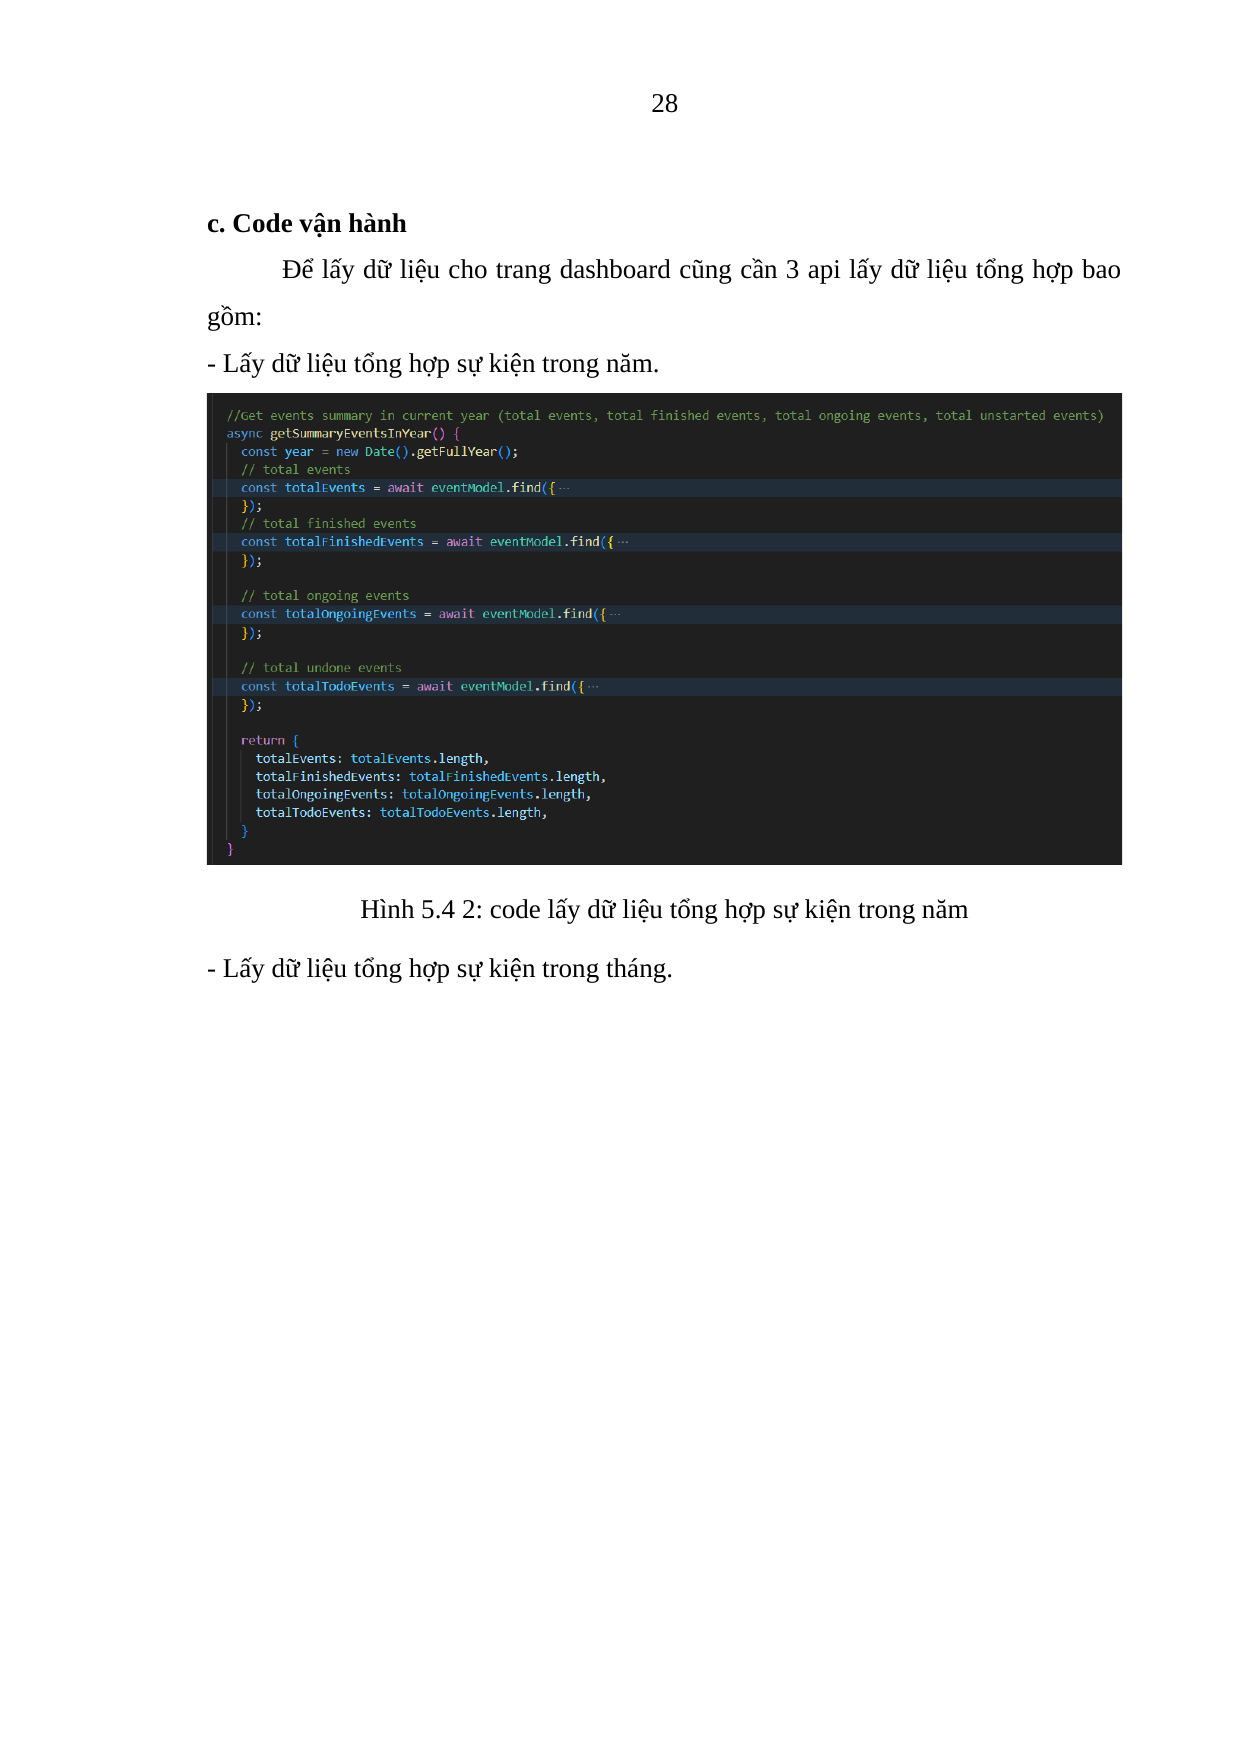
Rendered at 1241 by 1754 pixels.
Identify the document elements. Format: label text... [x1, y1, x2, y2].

text Để lấy dữ liệu cho trang dashboard cũng cần 3 api lấy dữ liệu tổng hợp bao gồm: [207, 253, 1122, 331]
text - Lấy dữ liệu tổng hợp sự kiện trong tháng. [207, 952, 1122, 983]
text c. Code vận hành [207, 207, 1122, 238]
text - Lấy dữ liệu tổng hợp sự kiện trong năm. [207, 347, 1122, 378]
picture [206, 393, 1123, 865]
